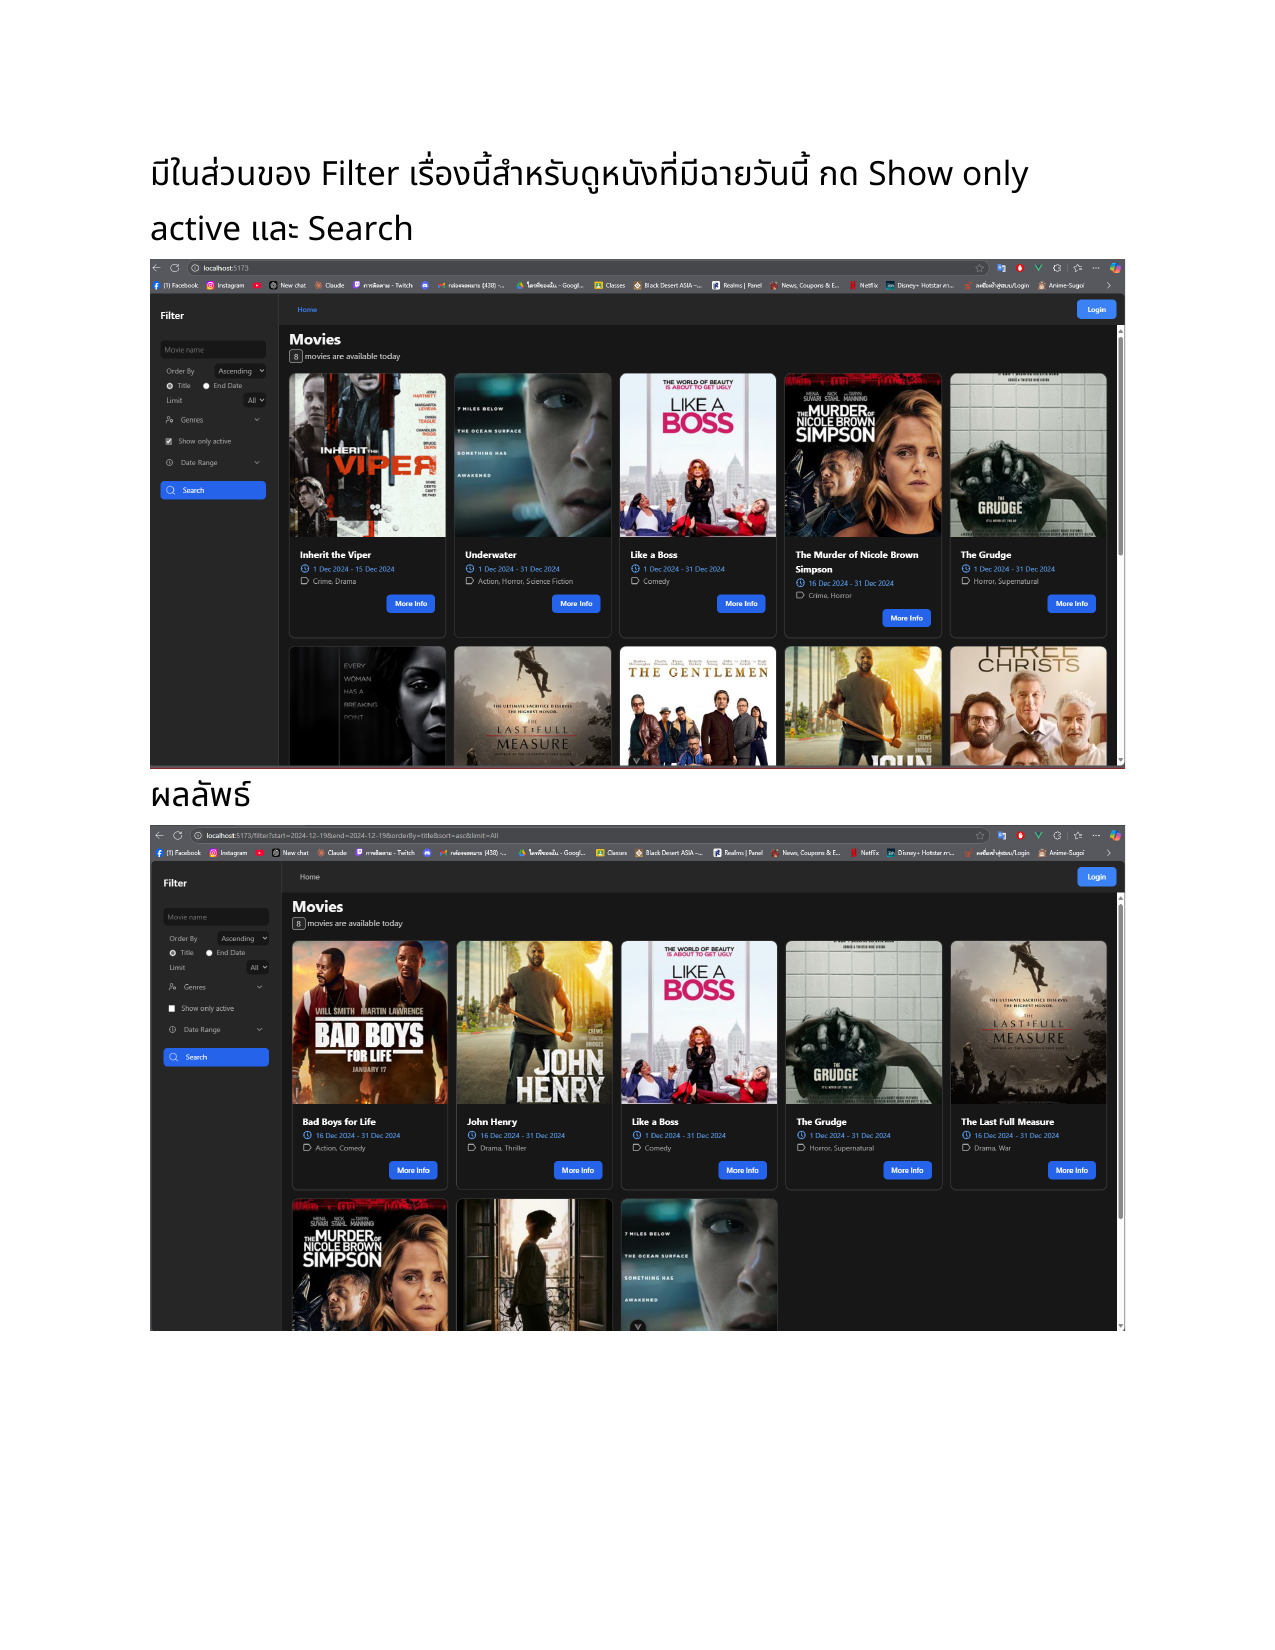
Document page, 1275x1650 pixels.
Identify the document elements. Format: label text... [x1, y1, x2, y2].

text ผลลัพธ์ [150, 771, 1125, 821]
text มีในส่วนของ Filter เรื่องนี้สำหรับดูหนังที่มีฉายวันนี้ กด Show only active และ Search [150, 150, 1125, 255]
picture [150, 825, 1125, 1331]
picture [150, 259, 1125, 769]
